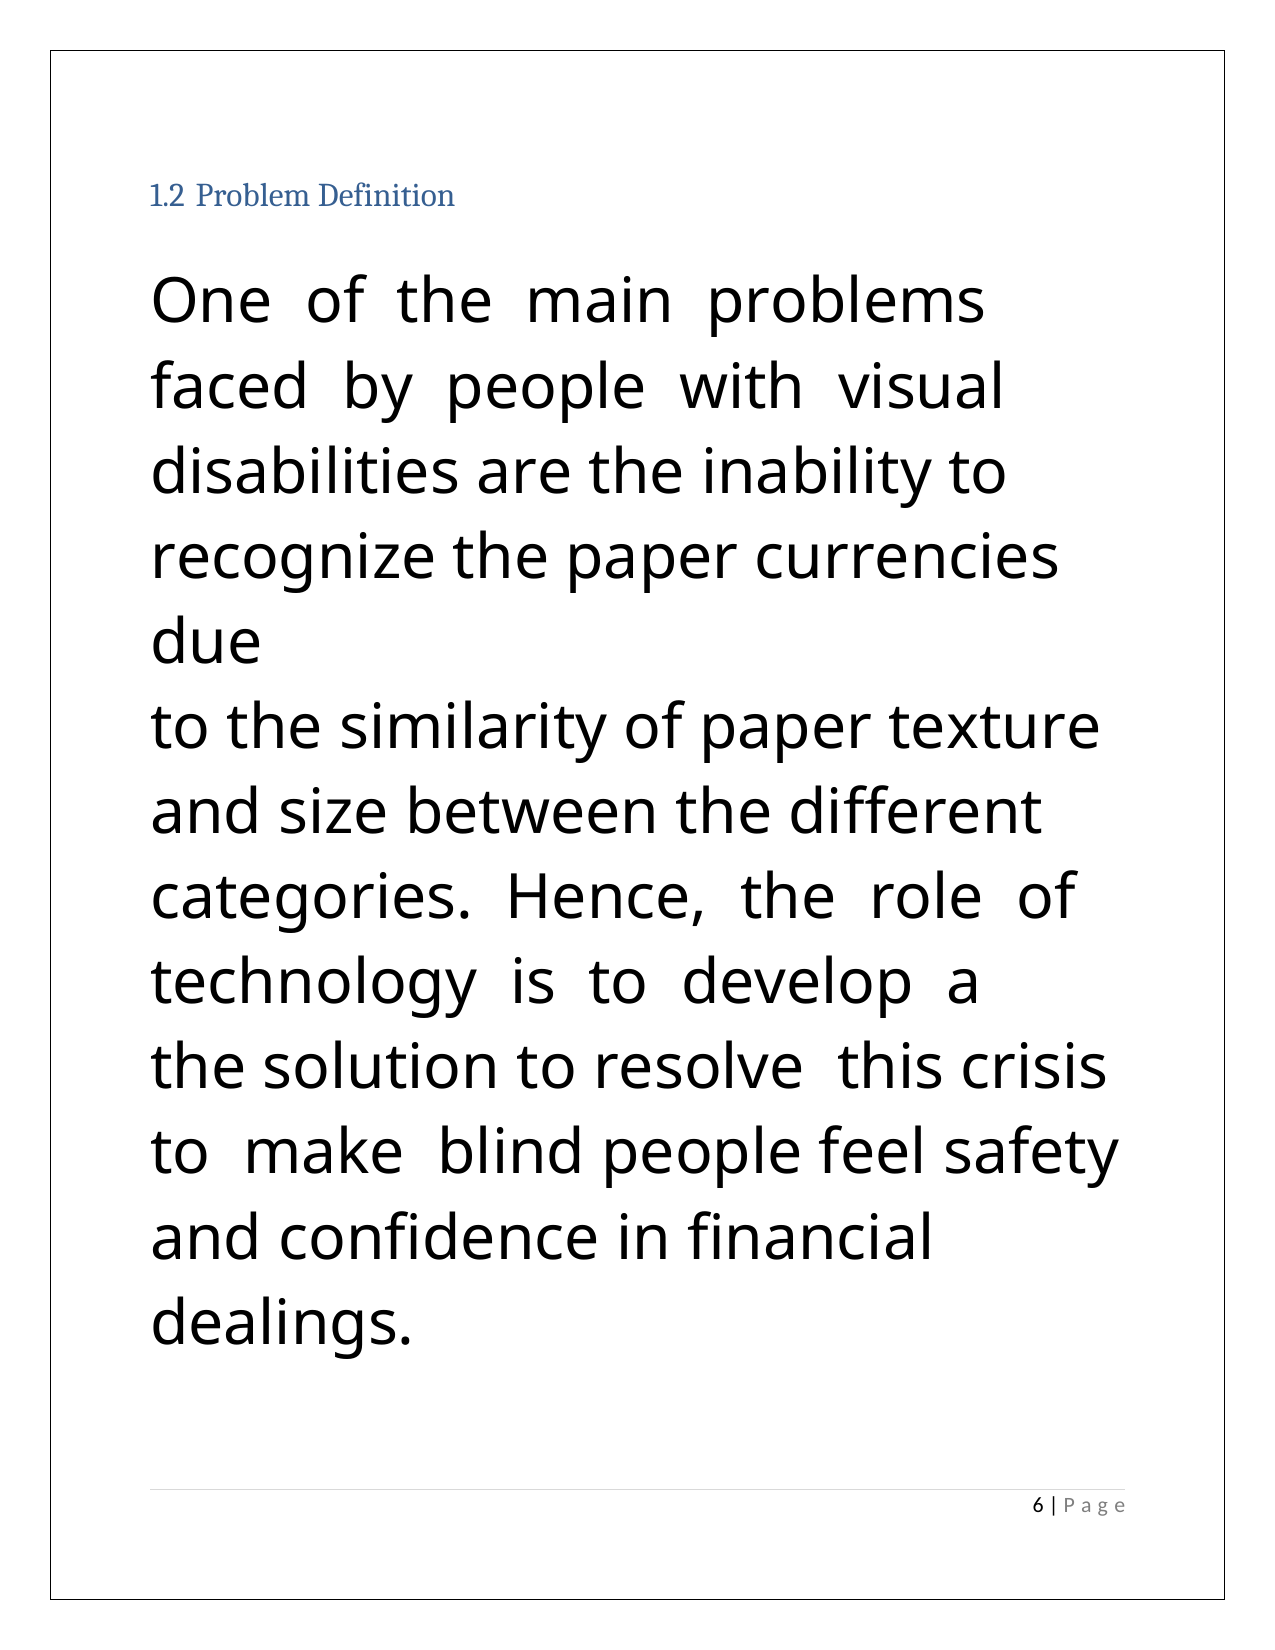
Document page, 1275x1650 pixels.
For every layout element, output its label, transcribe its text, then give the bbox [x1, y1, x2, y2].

text and confidence in financial dealings. [150, 1192, 1125, 1362]
text categories. Hence, the role of technology is to develop a [150, 852, 1125, 1022]
text One of the main problems faced by people with visual [150, 256, 1125, 426]
text disabilities are the inability to recognize the paper currencies due [150, 426, 1125, 682]
text the solution to resolve this crisis to make blind people feel safety [150, 1022, 1125, 1192]
subtitle Problem Definition [150, 176, 1125, 214]
text to the similarity of paper texture and size between the different [150, 682, 1125, 852]
